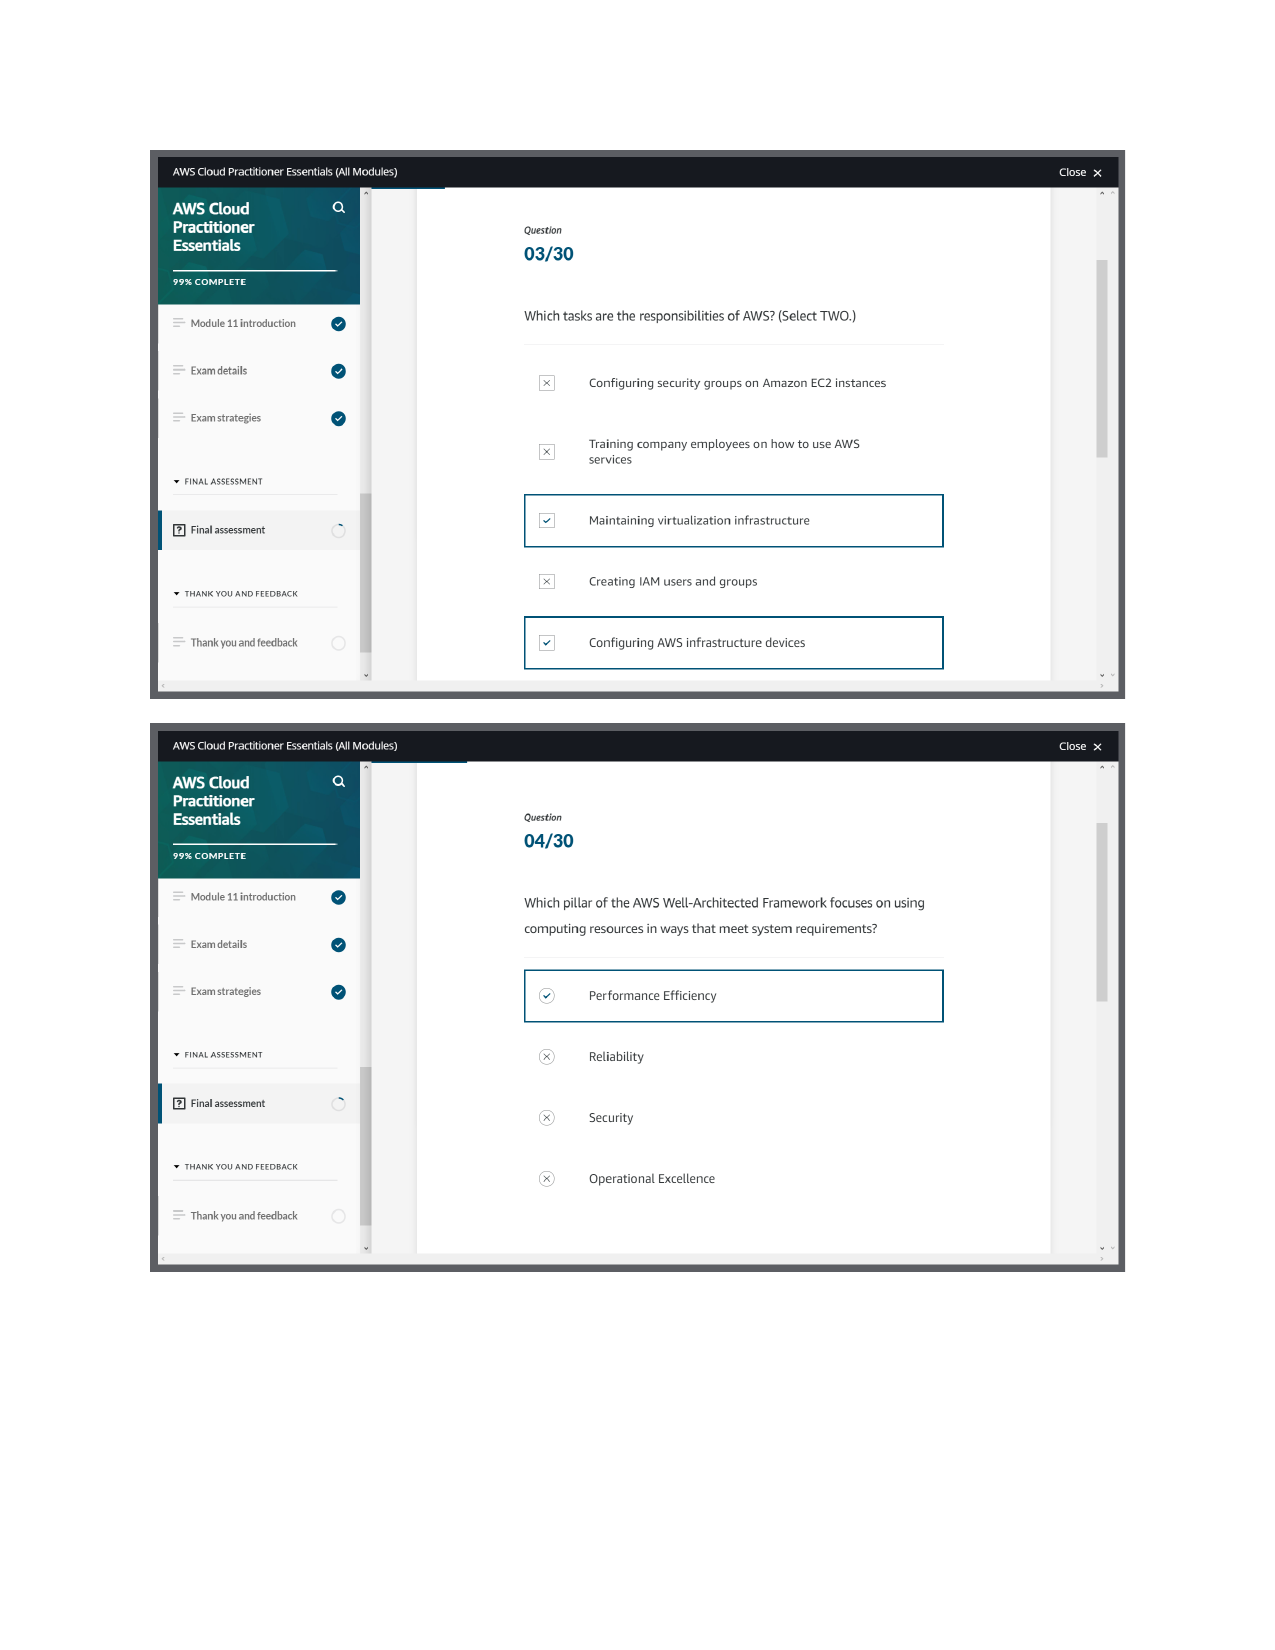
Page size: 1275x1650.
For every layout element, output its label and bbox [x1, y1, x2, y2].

picture [150, 723, 1125, 1272]
picture [150, 150, 1125, 699]
